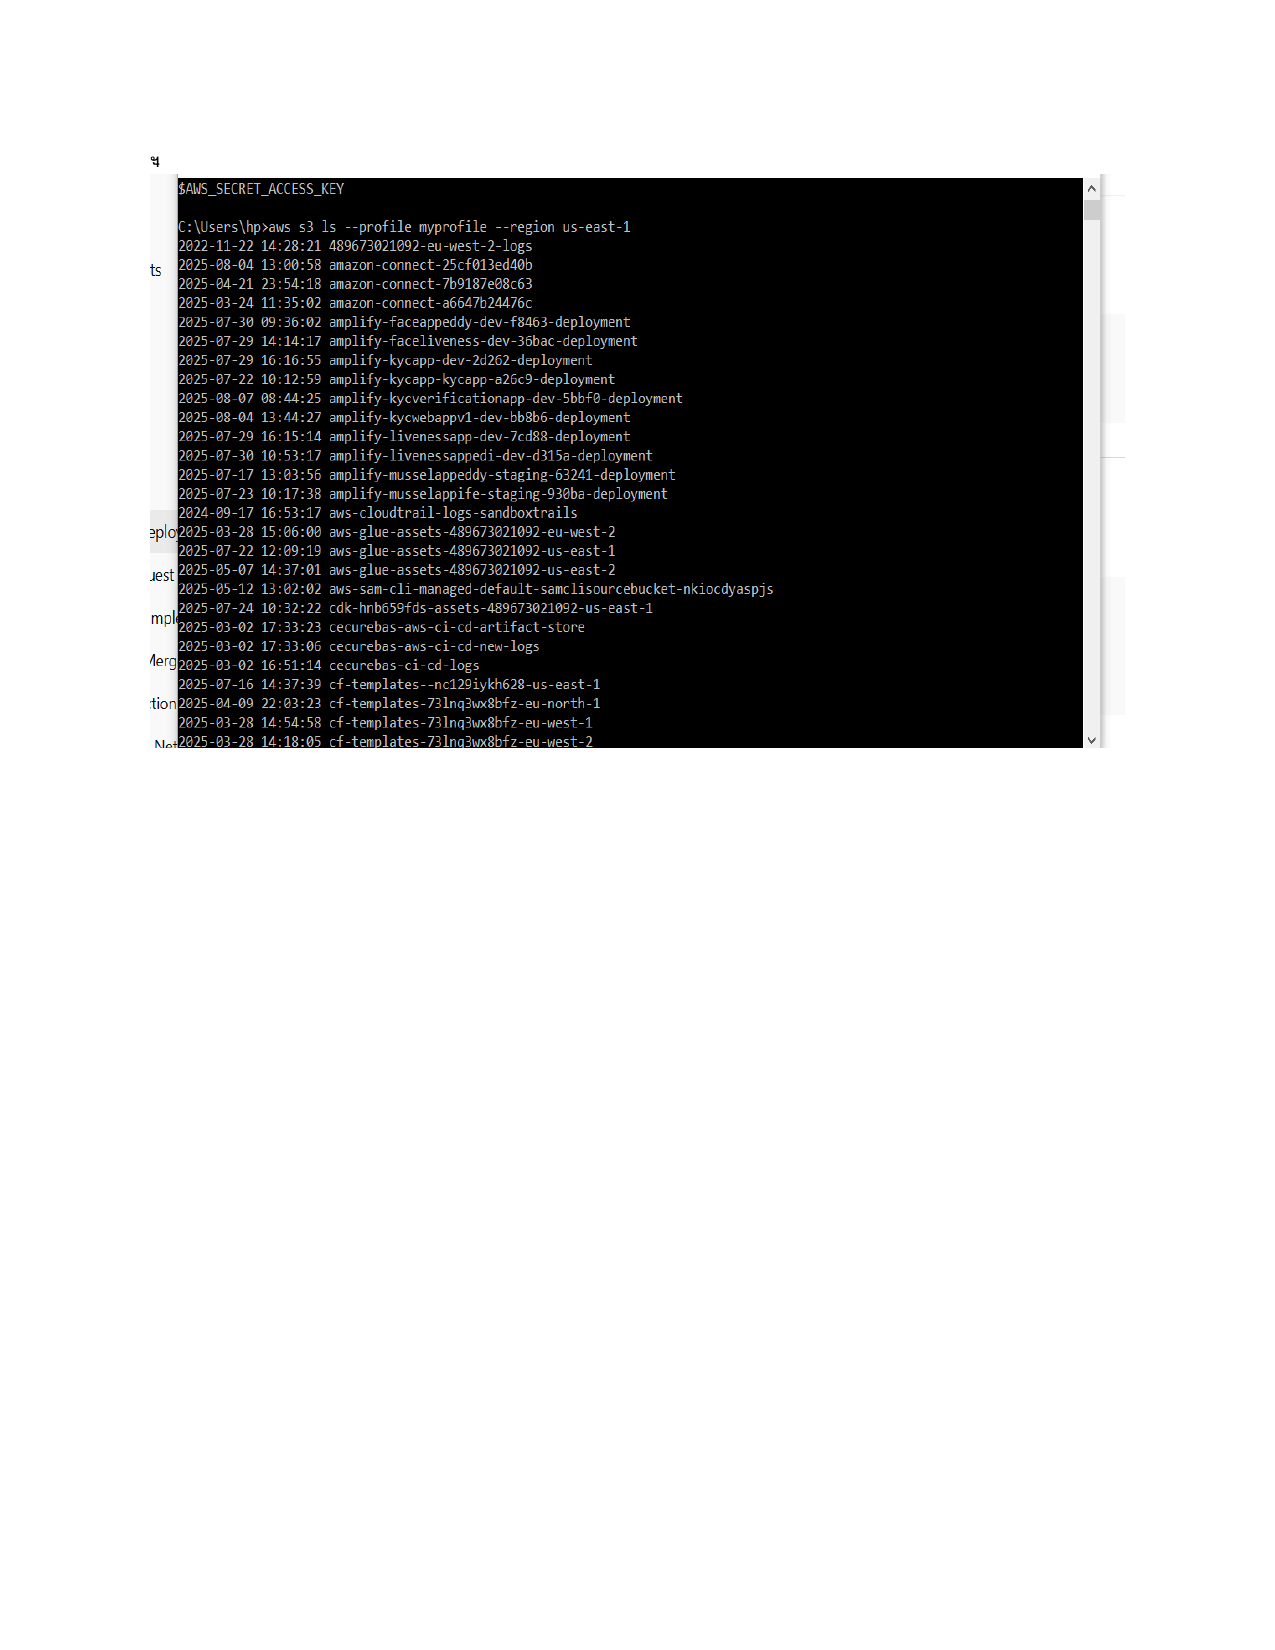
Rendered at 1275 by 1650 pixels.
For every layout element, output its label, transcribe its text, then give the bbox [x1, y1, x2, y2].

text  [150, 150, 1125, 172]
picture [150, 174, 1125, 748]
